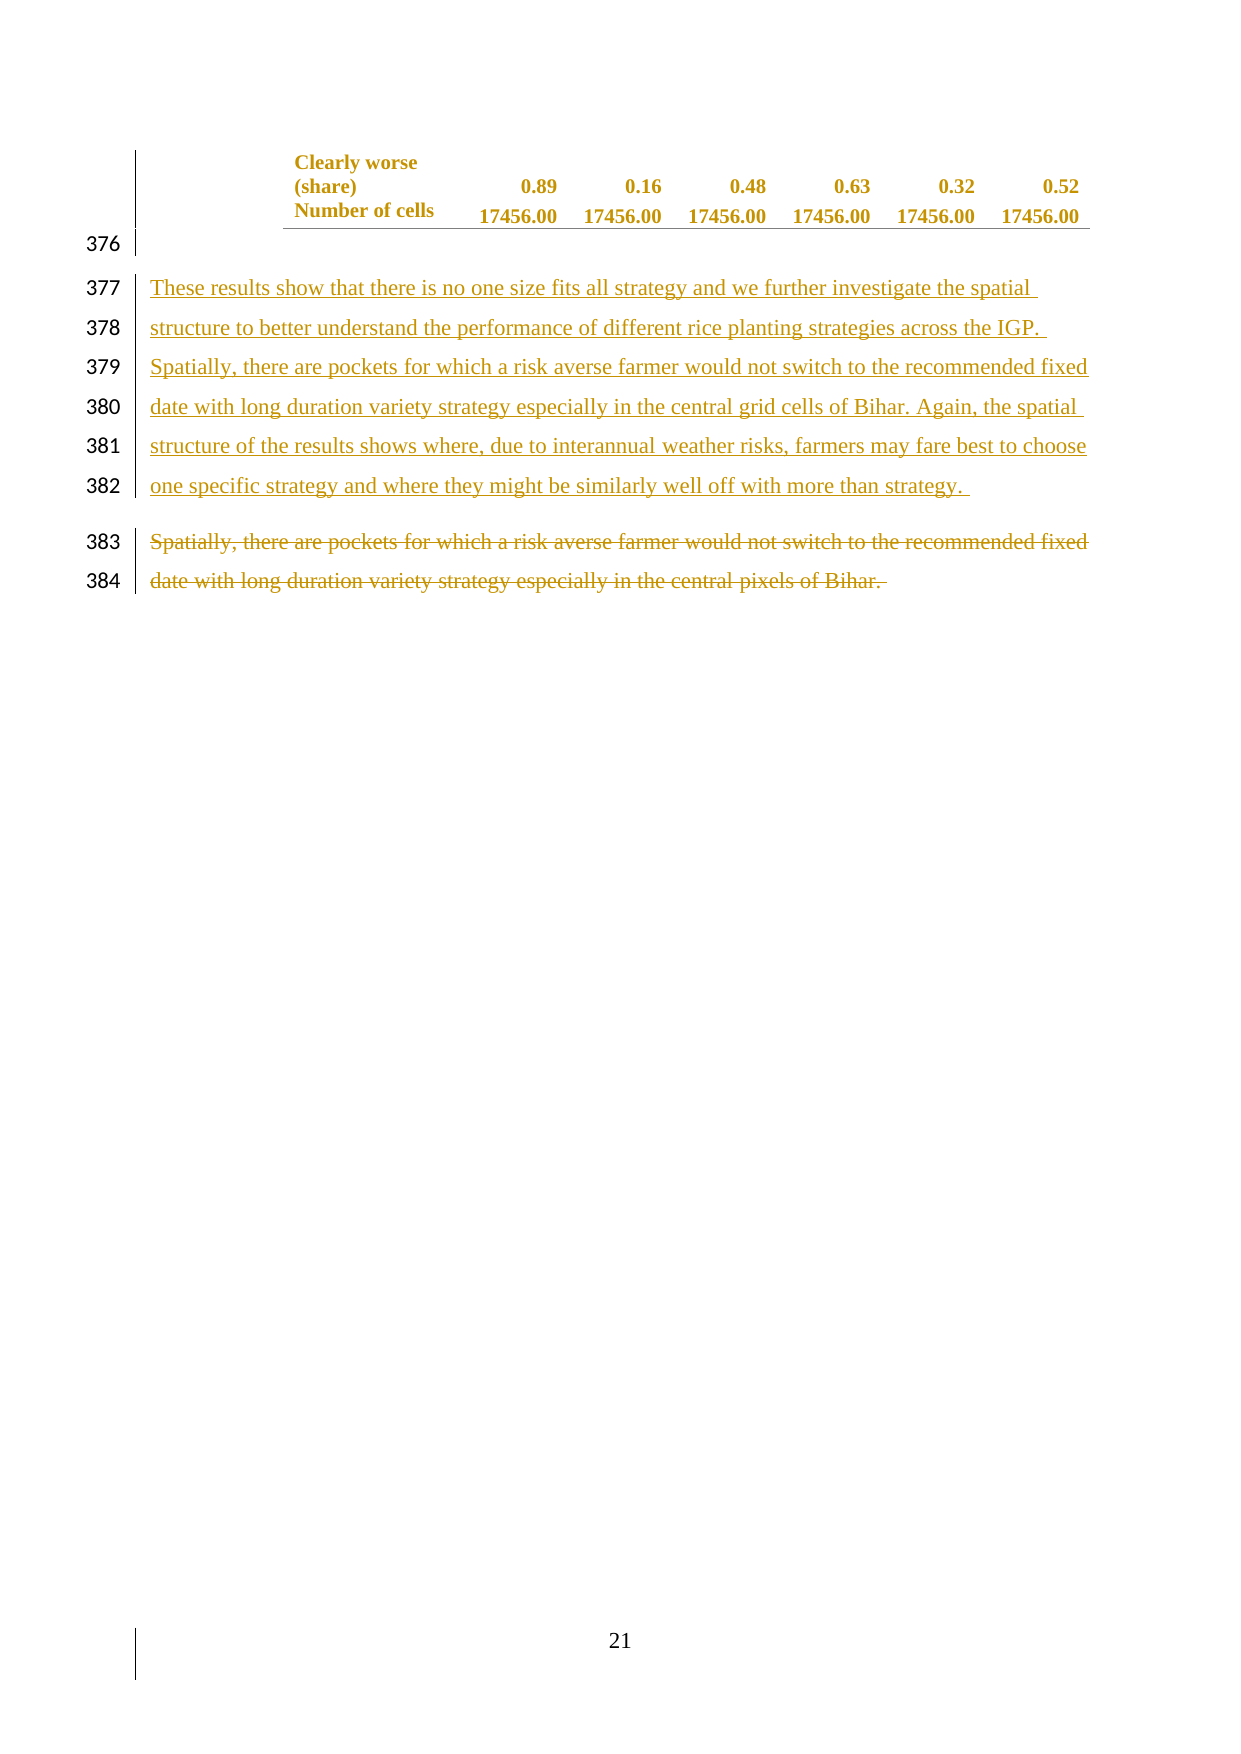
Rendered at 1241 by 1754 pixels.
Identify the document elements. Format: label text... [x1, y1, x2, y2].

table_cell 0.48 [673, 150, 777, 198]
table_cell 0.89 [464, 150, 568, 198]
table_cell 17456.00 [673, 198, 777, 228]
table_cell 17456.00 [464, 198, 568, 228]
table_cell 0.32 [881, 150, 986, 198]
table_cell 17456.00 [881, 198, 986, 228]
table_cell 0.63 [777, 150, 881, 198]
table_cell Clearly worse (share) [283, 150, 464, 198]
table_cell 17456.00 [568, 198, 673, 228]
table_cell 17456.00 [986, 198, 1090, 228]
table_cell Number of cells [283, 198, 464, 228]
table_cell 17456.00 [777, 198, 881, 228]
table_cell 0.52 [986, 150, 1090, 198]
table_cell 0.16 [568, 150, 673, 198]
